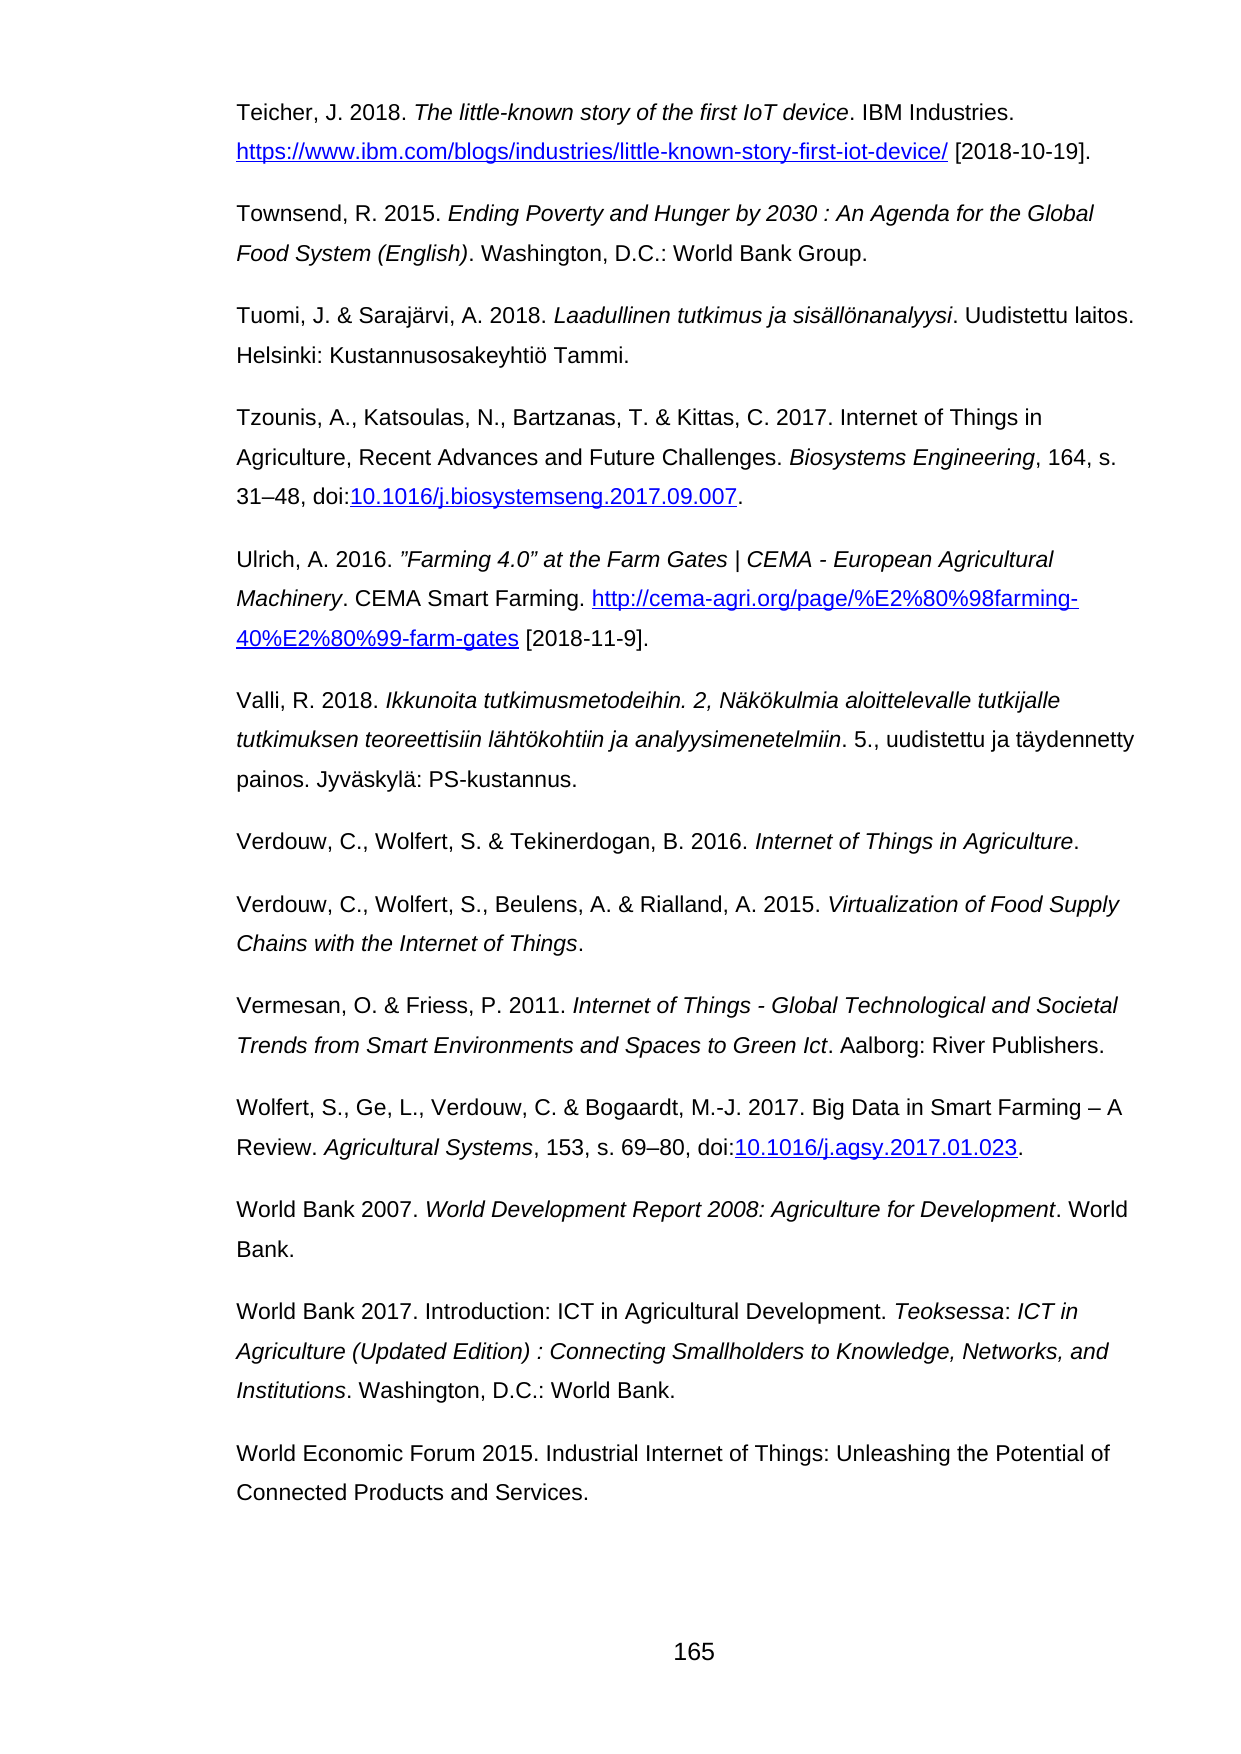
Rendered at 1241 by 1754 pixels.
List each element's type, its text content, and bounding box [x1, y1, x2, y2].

text Tuomi, J. & Sarajärvi, A. 2018. Laadullinen tutkimus ja sisällönanalyysi. Uudistettu laitos. Helsinki: Kustannusosakeyhtiö Tammi. [236, 302, 1152, 368]
text Tzounis, A., Katsoulas, N., Bartzanas, T. & Kittas, C. 2017. Internet of Things in Agriculture, Recent Advances and Future Challenges. Biosystems Engineering, 164, s. 31–48, doi:10.1016/j.biosystemseng.2017.09.007. [236, 404, 1152, 509]
text Wolfert, S., Ge, L., Verdouw, C. & Bogaardt, M.-J. 2017. Big Data in Smart Farming – A Review. Agricultural Systems, 153, s. 69–80, doi:10.1016/j.agsy.2017.01.023. [236, 1094, 1152, 1160]
text Verdouw, C., Wolfert, S., Beulens, A. & Rialland, A. 2015. Virtualization of Food Supply Chains with the Internet of Things. [236, 891, 1152, 956]
text World Bank 2017. Introduction: ICT in Agricultural Development. Teoksessa: ICT in Agriculture (Updated Edition) : Connecting Smallholders to Knowledge, Networks, and Institutions. Washington, D.C.: World Bank. [236, 1298, 1152, 1403]
text Vermesan, O. & Friess, P. 2011. Internet of Things - Global Technological and Societal Trends from Smart Environments and Spaces to Green Ict. Aalborg: River Publishers. [236, 992, 1152, 1058]
text Teicher, J. 2018. The little-known story of the first IoT device. IBM Industries. https://www.ibm.com/blogs/industries/little-known-story-first-iot-device/ [2018-10-19]. [236, 98, 1152, 164]
text World Bank 2007. World Development Report 2008: Agriculture for Development. World Bank. [236, 1196, 1152, 1262]
text World Economic Forum 2015. Industrial Internet of Things: Unleashing the Potential of Connected Products and Services. [236, 1439, 1152, 1505]
text Ulrich, A. 2016. ”Farming 4.0” at the Farm Gates | CEMA - European Agricultural Machinery. CEMA Smart Farming. http://cema-agri.org/page/%E2%80%98farming-40%E2%80%99-farm-gates [2018-11-9]. [236, 546, 1152, 651]
text Verdouw, C., Wolfert, S. & Tekinerdogan, B. 2016. Internet of Things in Agriculture. [236, 828, 1152, 854]
text Valli, R. 2018. Ikkunoita tutkimusmetodeihin. 2, Näkökulmia aloittelevalle tutkijalle tutkimuksen teoreettisiin lähtökohtiin ja analyysimenetelmiin. 5., uudistettu ja täydennetty painos. Jyväskylä: PS-kustannus. [236, 687, 1152, 792]
text Townsend, R. 2015. Ending Poverty and Hunger by 2030 : An Agenda for the Global Food System (English). Washington, D.C.: World Bank Group. [236, 200, 1152, 266]
